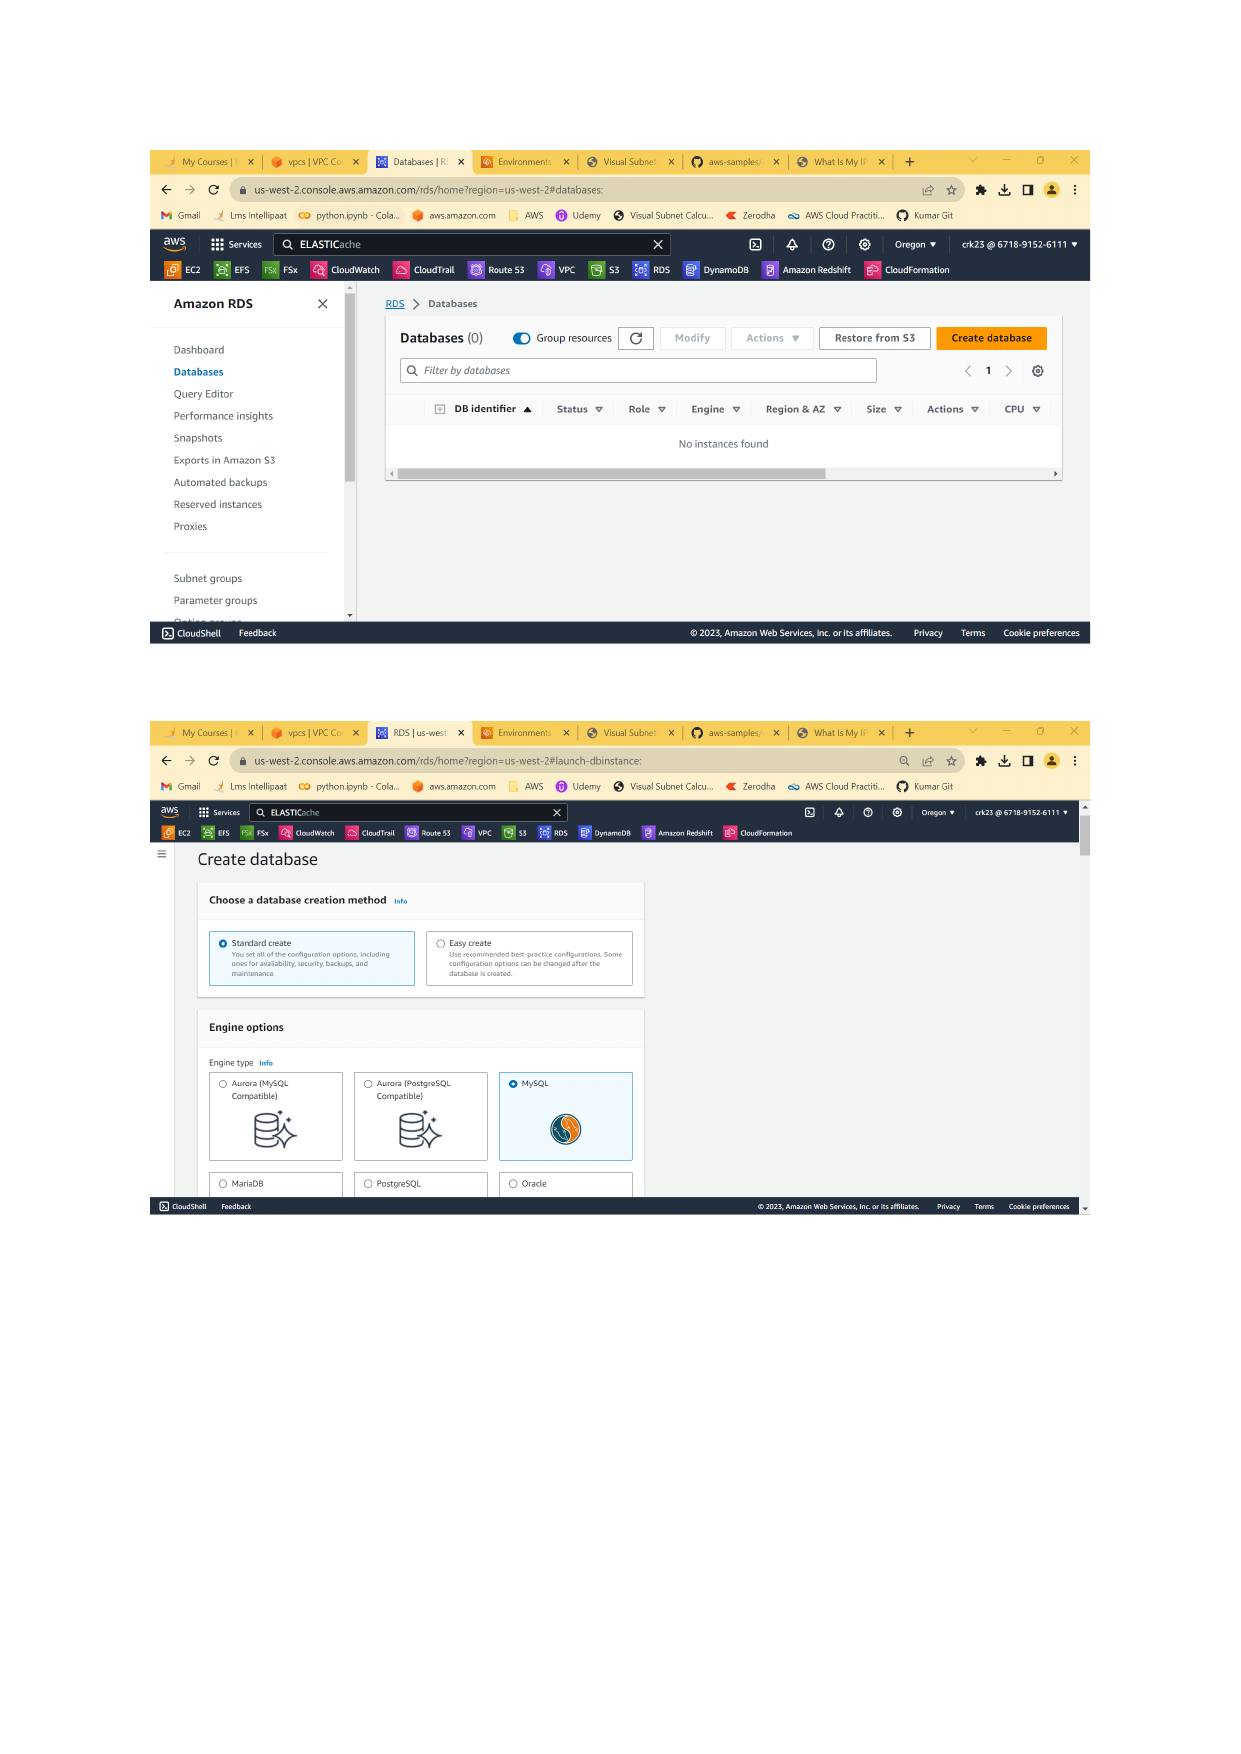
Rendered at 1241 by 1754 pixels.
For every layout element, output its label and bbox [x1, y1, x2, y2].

picture [150, 150, 1091, 644]
picture [150, 721, 1091, 1215]
